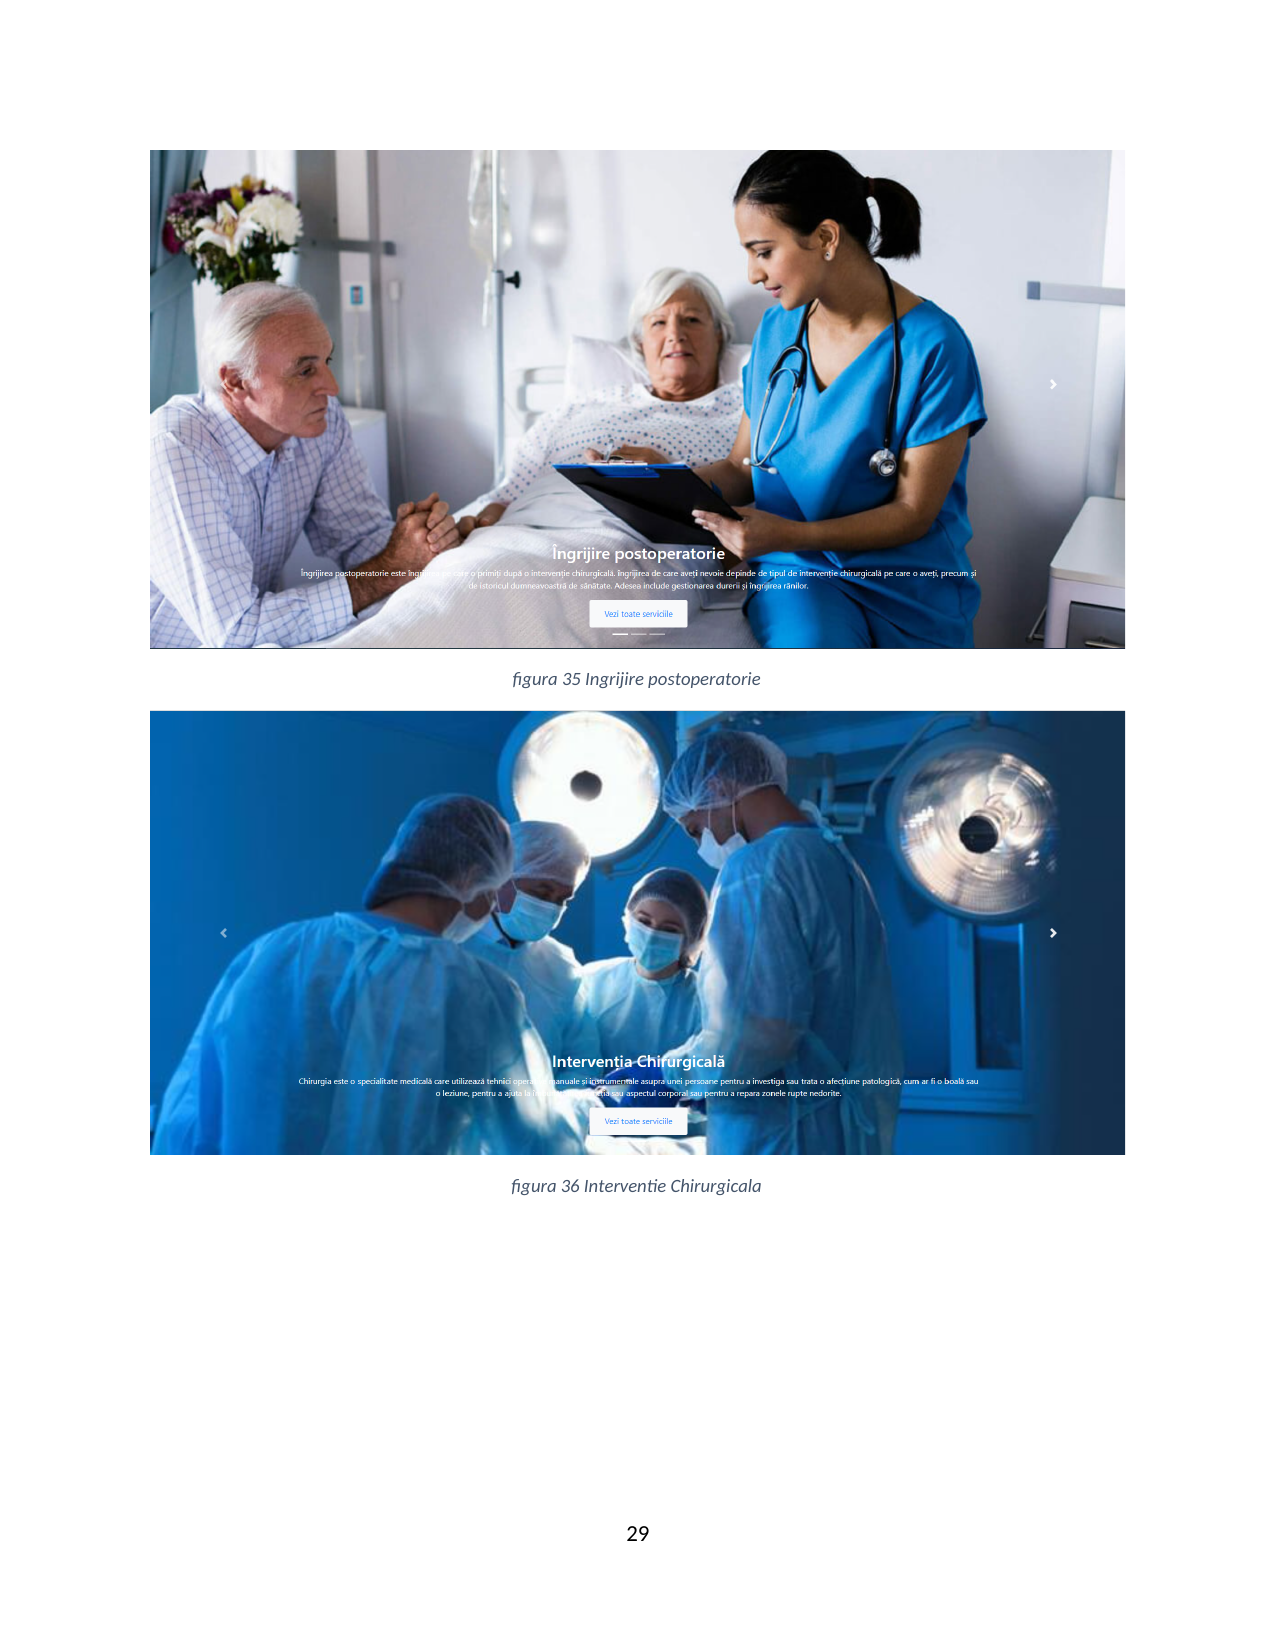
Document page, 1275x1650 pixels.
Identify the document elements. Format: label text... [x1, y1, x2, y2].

picture [150, 150, 1125, 649]
picture [150, 710, 1125, 1156]
